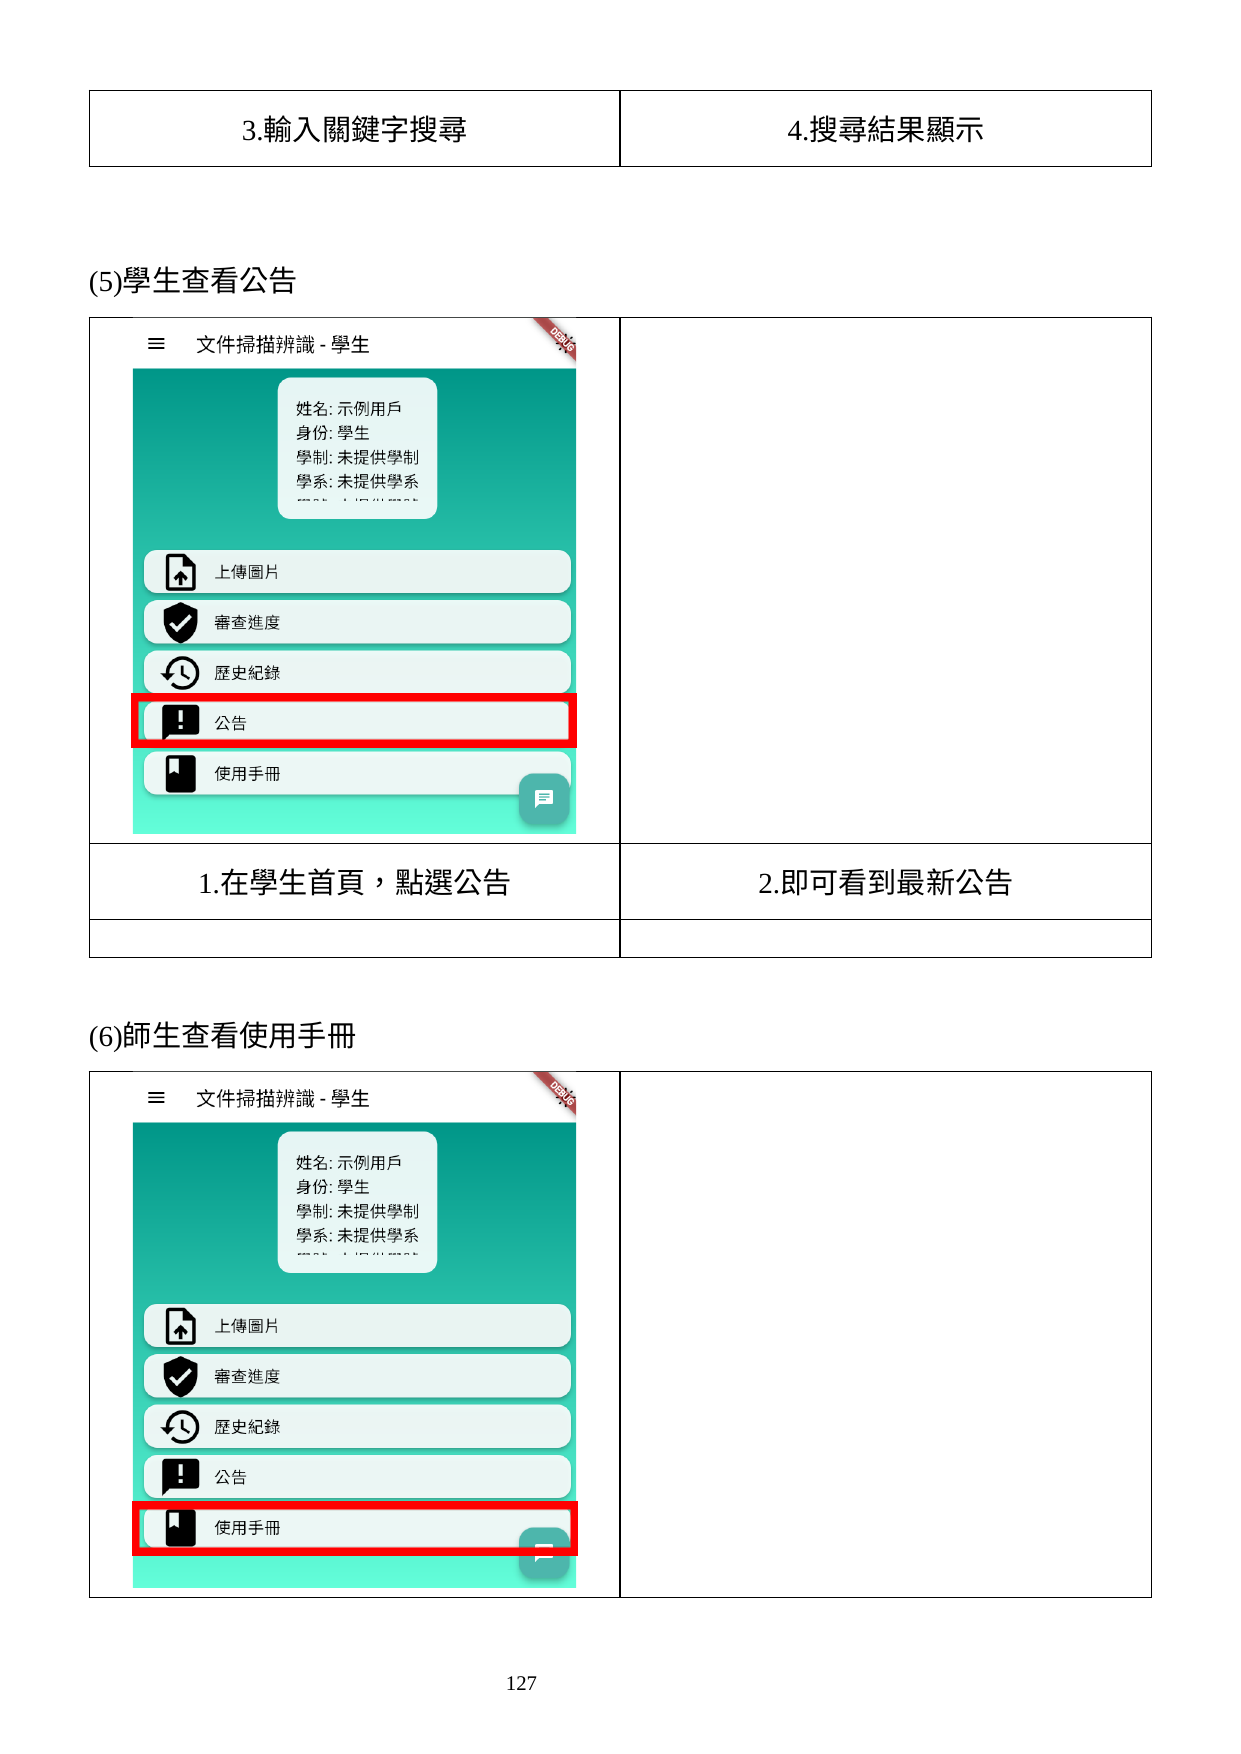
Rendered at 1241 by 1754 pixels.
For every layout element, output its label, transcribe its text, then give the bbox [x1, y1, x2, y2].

table_header [621, 1072, 1151, 1597]
table_header [90, 318, 619, 843]
table_cell 1.在學生首頁，點選公告 [90, 844, 619, 919]
table_cell 2.即可看到最新公告 [621, 844, 1151, 919]
picture [131, 317, 577, 834]
text (5)學生查看公告 [89, 242, 1152, 317]
table_cell [90, 920, 619, 957]
table_cell [621, 920, 1151, 957]
text (6)師生查看使用手冊 [89, 996, 1152, 1071]
picture [132, 1071, 578, 1588]
table_cell 3.輸入關鍵字搜尋 [90, 91, 619, 166]
table_cell 4.搜尋結果顯示 [621, 91, 1151, 166]
table_header [90, 1072, 619, 1597]
table_header [621, 318, 1151, 843]
